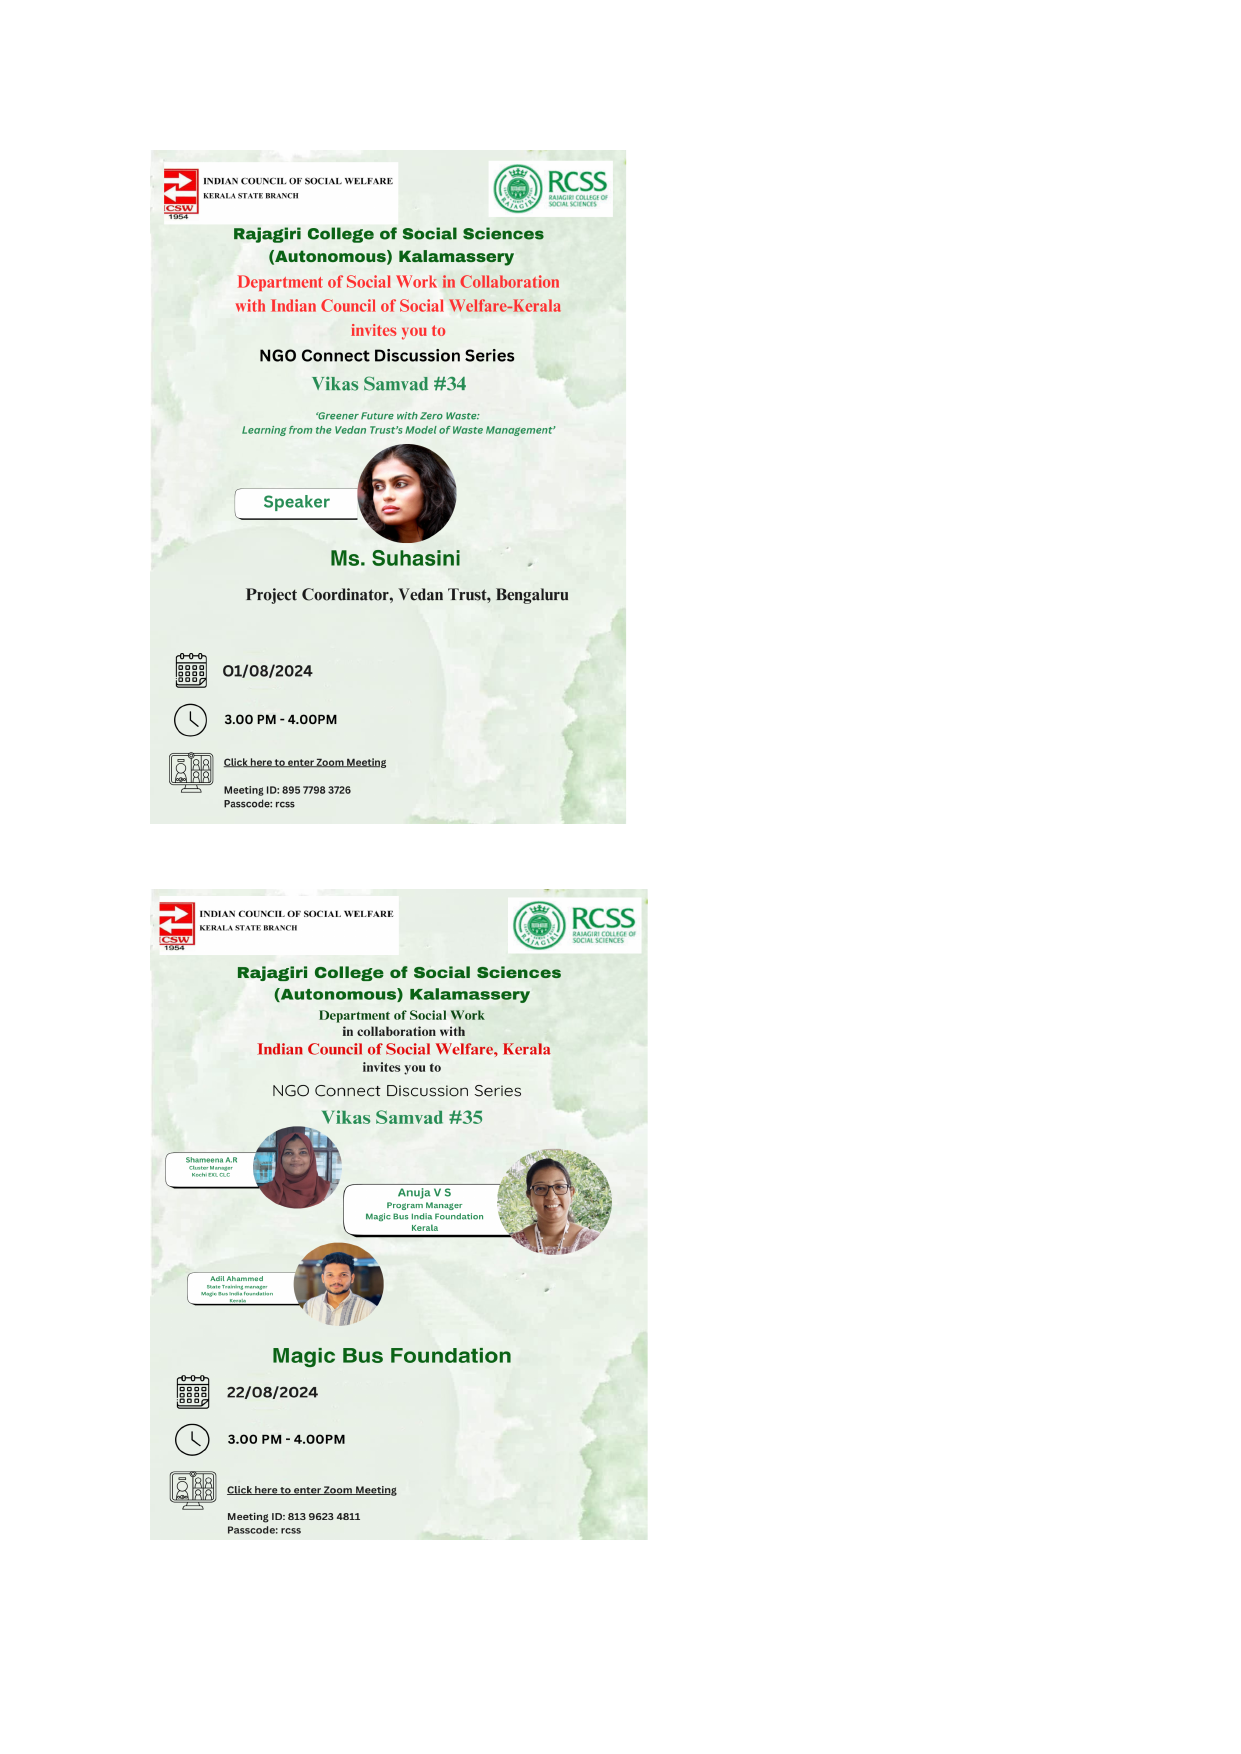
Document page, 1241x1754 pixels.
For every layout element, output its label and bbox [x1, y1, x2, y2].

picture [150, 889, 648, 1540]
picture [150, 150, 627, 824]
